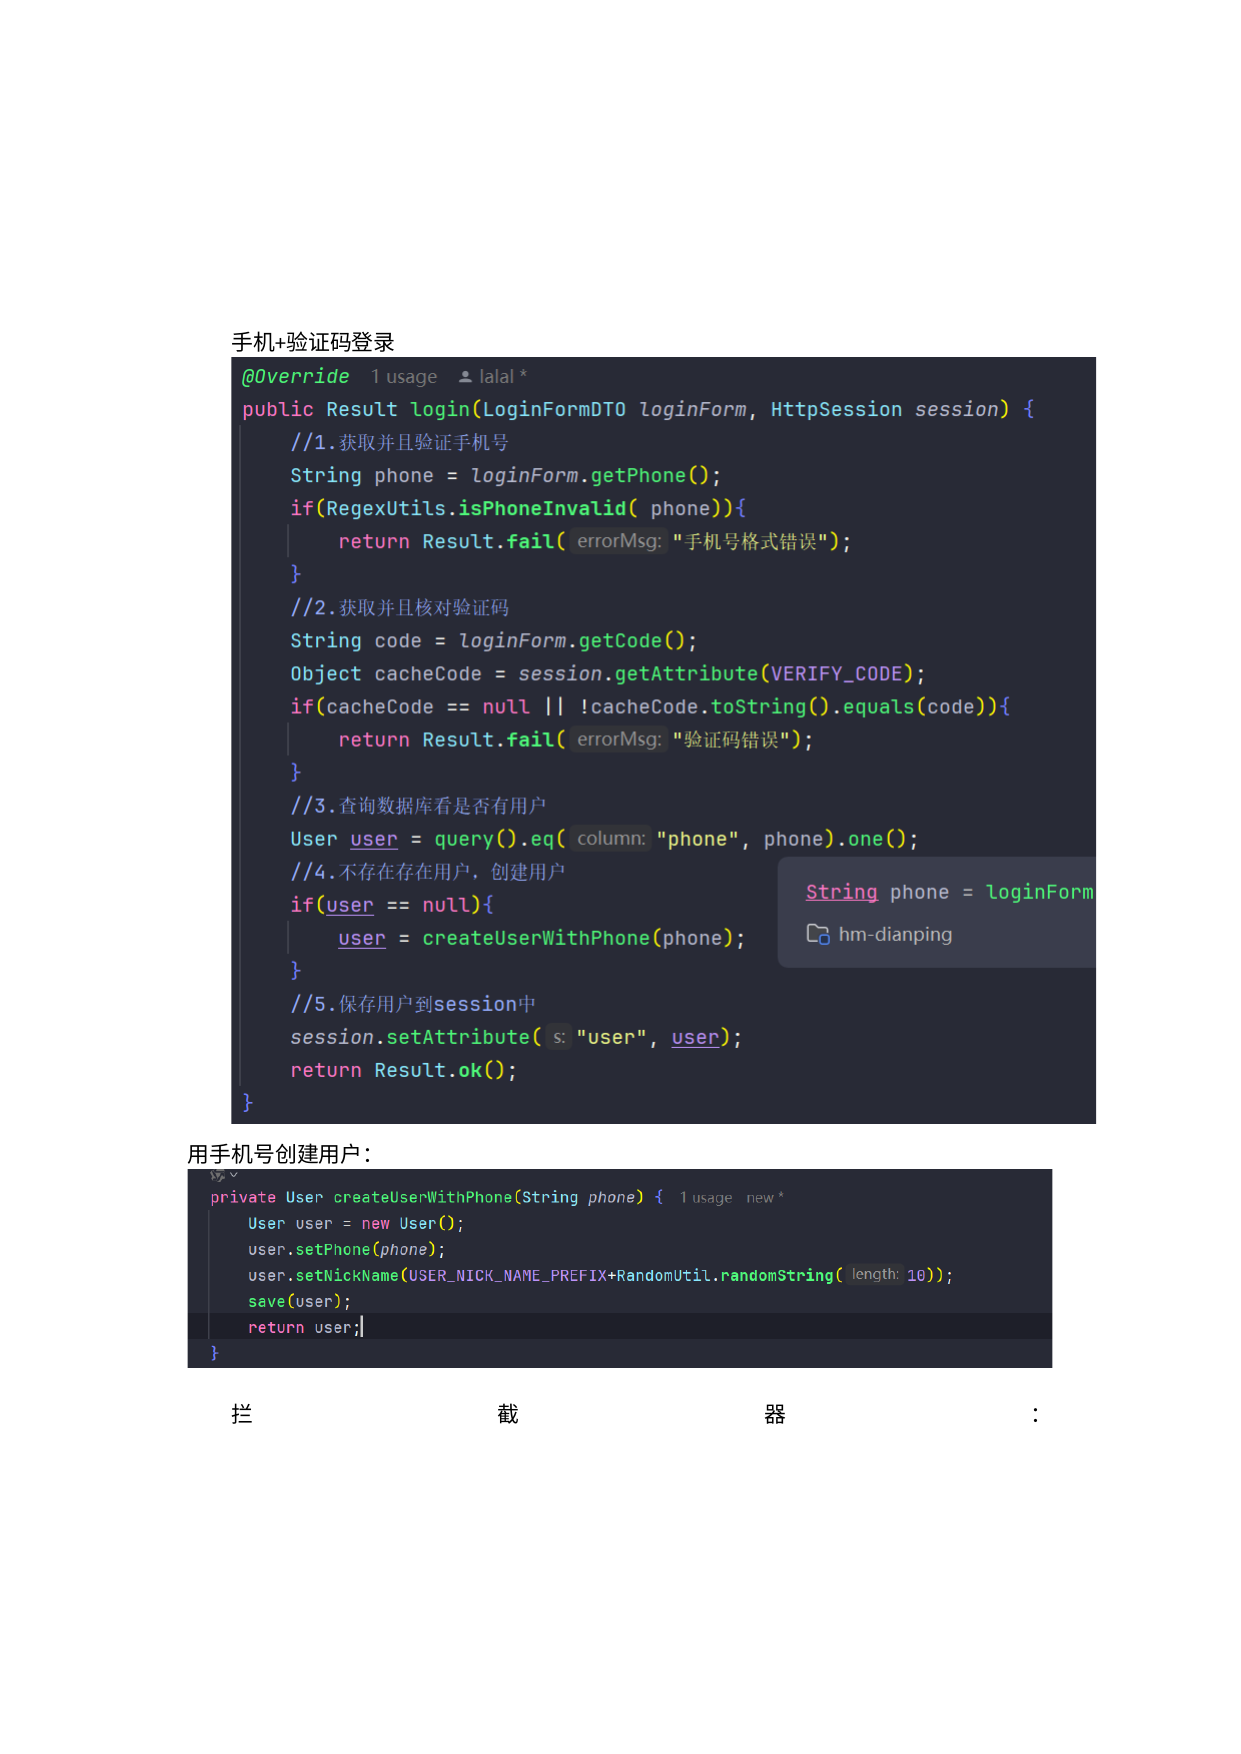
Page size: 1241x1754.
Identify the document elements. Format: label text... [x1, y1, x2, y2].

picture [187, 1169, 1053, 1368]
list 手机+验证码登录 [187, 324, 1053, 357]
picture [231, 357, 1097, 1124]
list 拦截器： [187, 1397, 1053, 1429]
list 用手机号创建用户： [187, 1137, 1053, 1169]
